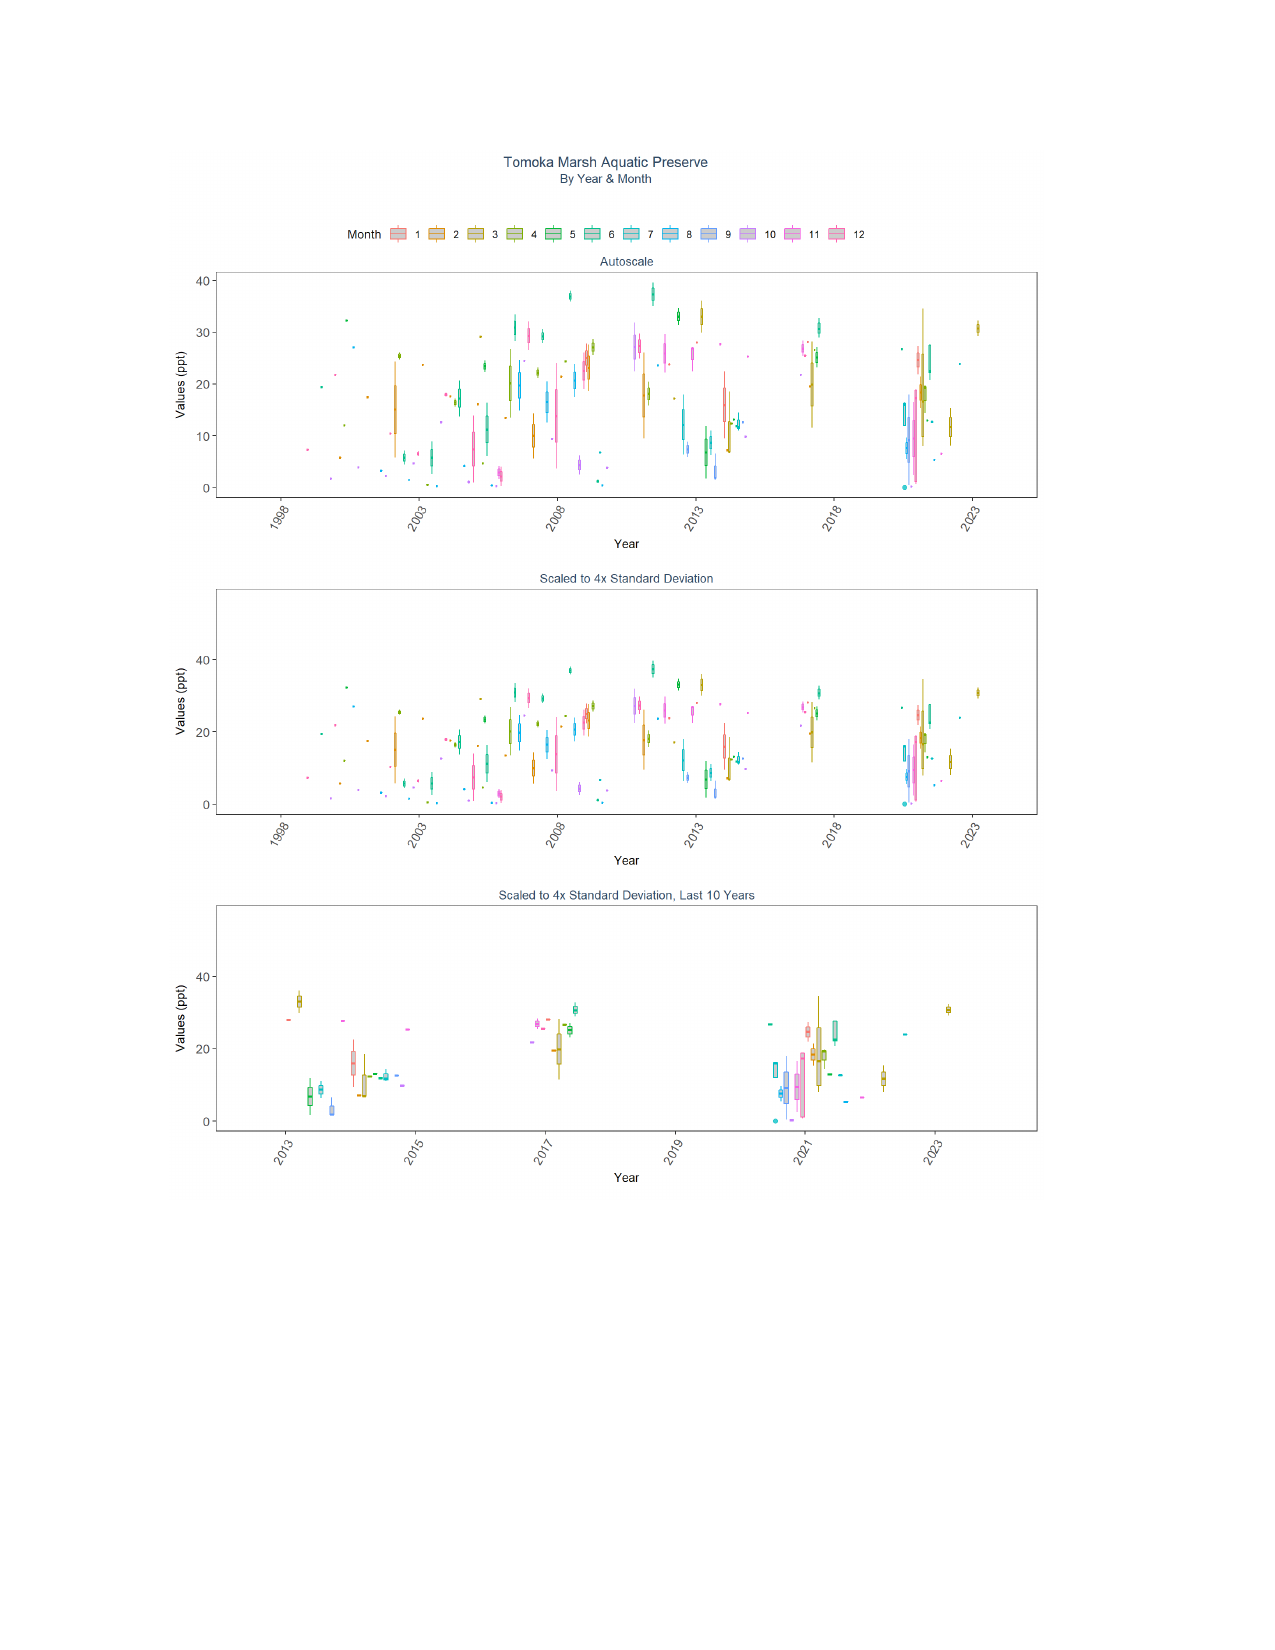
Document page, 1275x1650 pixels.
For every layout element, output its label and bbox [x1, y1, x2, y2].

picture [168, 150, 1044, 1200]
